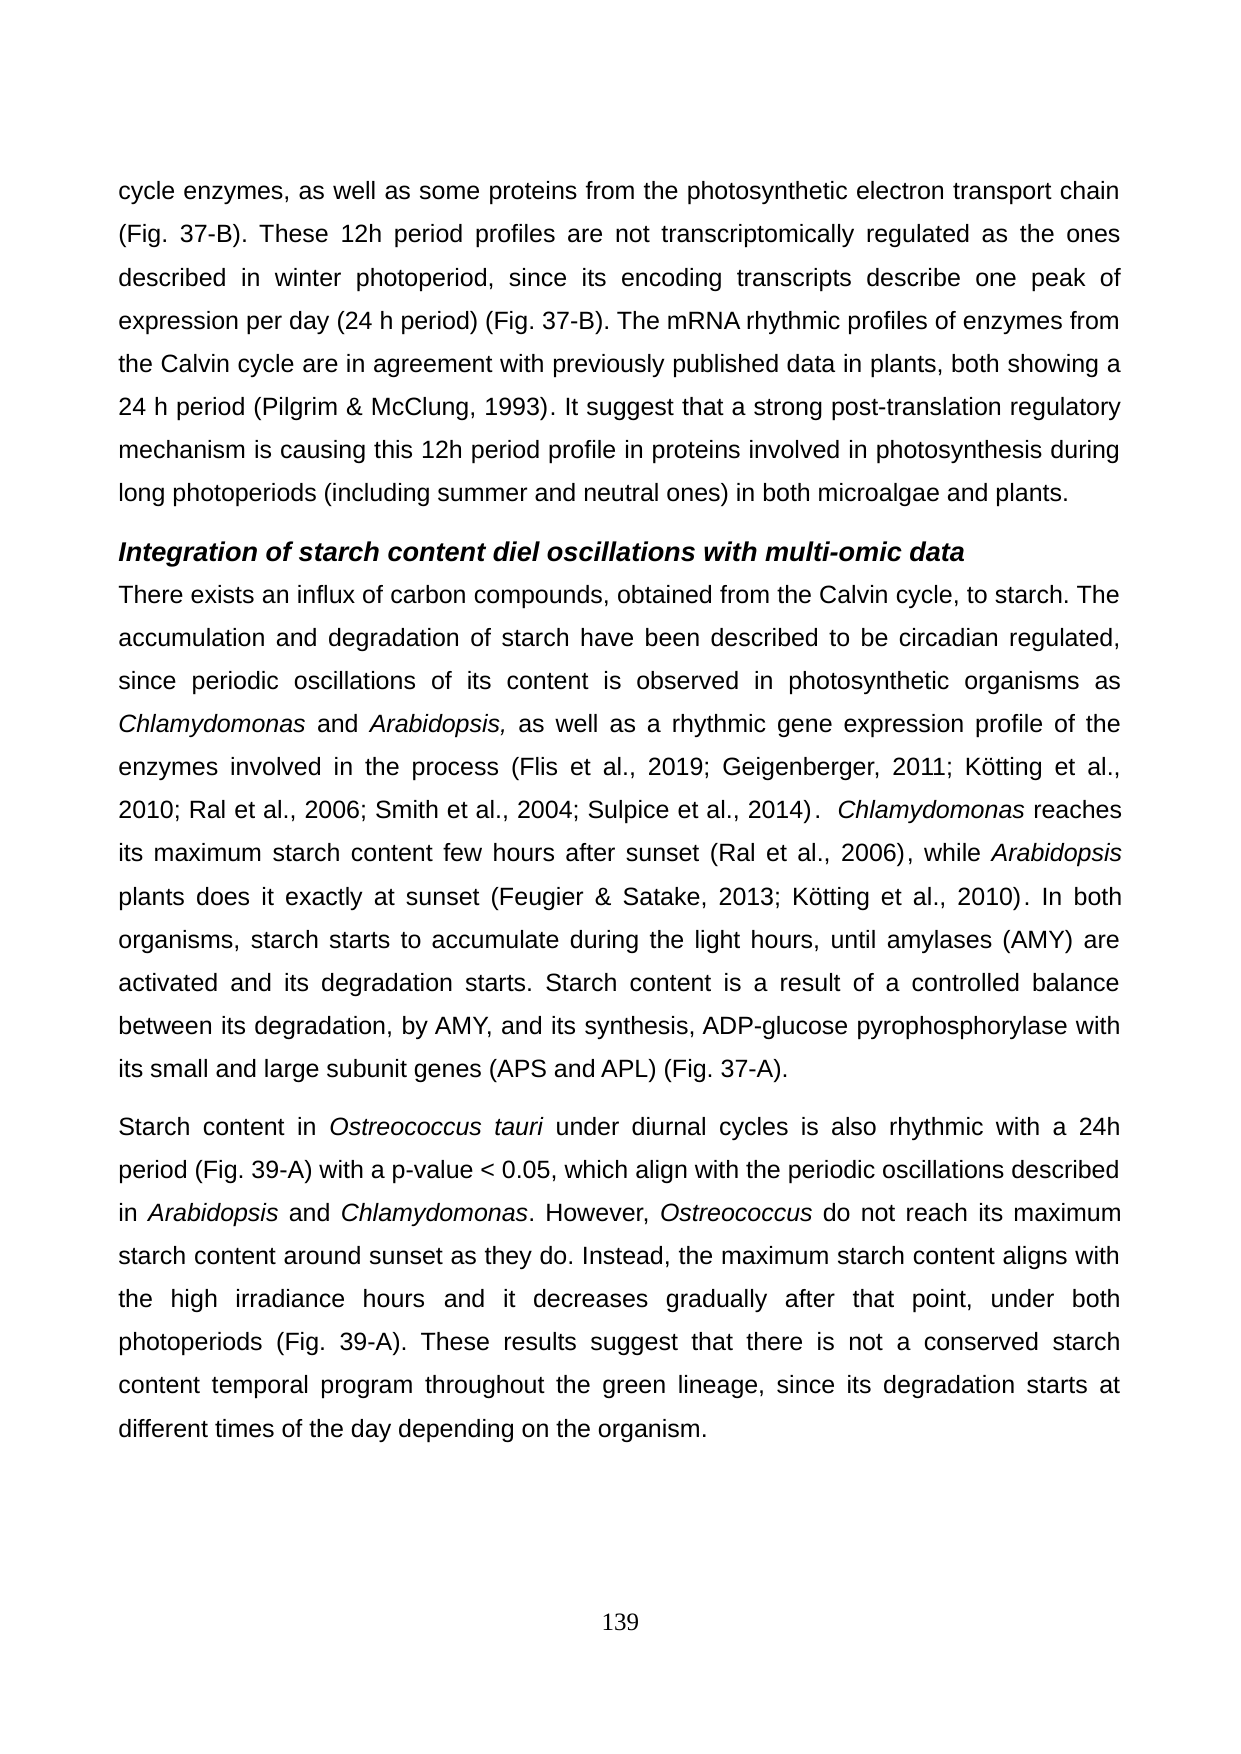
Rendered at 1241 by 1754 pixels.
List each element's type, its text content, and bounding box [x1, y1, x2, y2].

text Starch content in Ostreococcus tauri under diurnal cycles is also rhythmic with a 24h period (Fig. 39-A) with a p-value < 0.05, which align with the periodic oscillations described in Arabidopsis and Chlamydomonas. However, Ostreococcus do not reach its maximum starch content around sunset as they do. Instead, the maximum starch content aligns with the high irradiance hours and it decreases gradually after that point, under both photoperiods (Fig. 39-A). These results suggest that there is not a conserved starch content temporal program throughout the green lineage, since its degradation starts at different times of the day depending on the organism. [118, 1112, 1122, 1442]
subtitle Integration of starch content diel oscillations with multi-omic data [118, 536, 1122, 567]
text There exists an influx of carbon compounds, obtained from the Calvin cycle, to starch. The accumulation and degradation of starch have been described to be circadian regulated, since periodic oscillations of its content is observed in photosynthetic organisms as Chlamydomonas and Arabidopsis, as well as a rhythmic gene expression profile of the enzymes involved in the process (Flis et al., 2019; Geigenberger, 2011; Kötting et al., 2010; Ral et al., 2006; Smith et al., 2004; Sulpice et al., 2014)⁠. Chlamydomonas reaches its maximum starch content few hours after sunset (Ral et al., 2006)⁠, while Arabidopsis plants does it exactly at sunset (Feugier & Satake, 2013; Kötting et al., 2010)⁠. In both organisms, starch starts to accumulate during the light hours, until amylases (AMY) are activated and its degradation starts. Starch content is a result of a controlled balance between its degradation, by AMY, and its synthesis, ADP-glucose pyrophosphorylase with its small and large subunit genes (APS and APL) (Fig. 37-A). [118, 580, 1122, 1083]
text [118, 176, 1122, 507]
